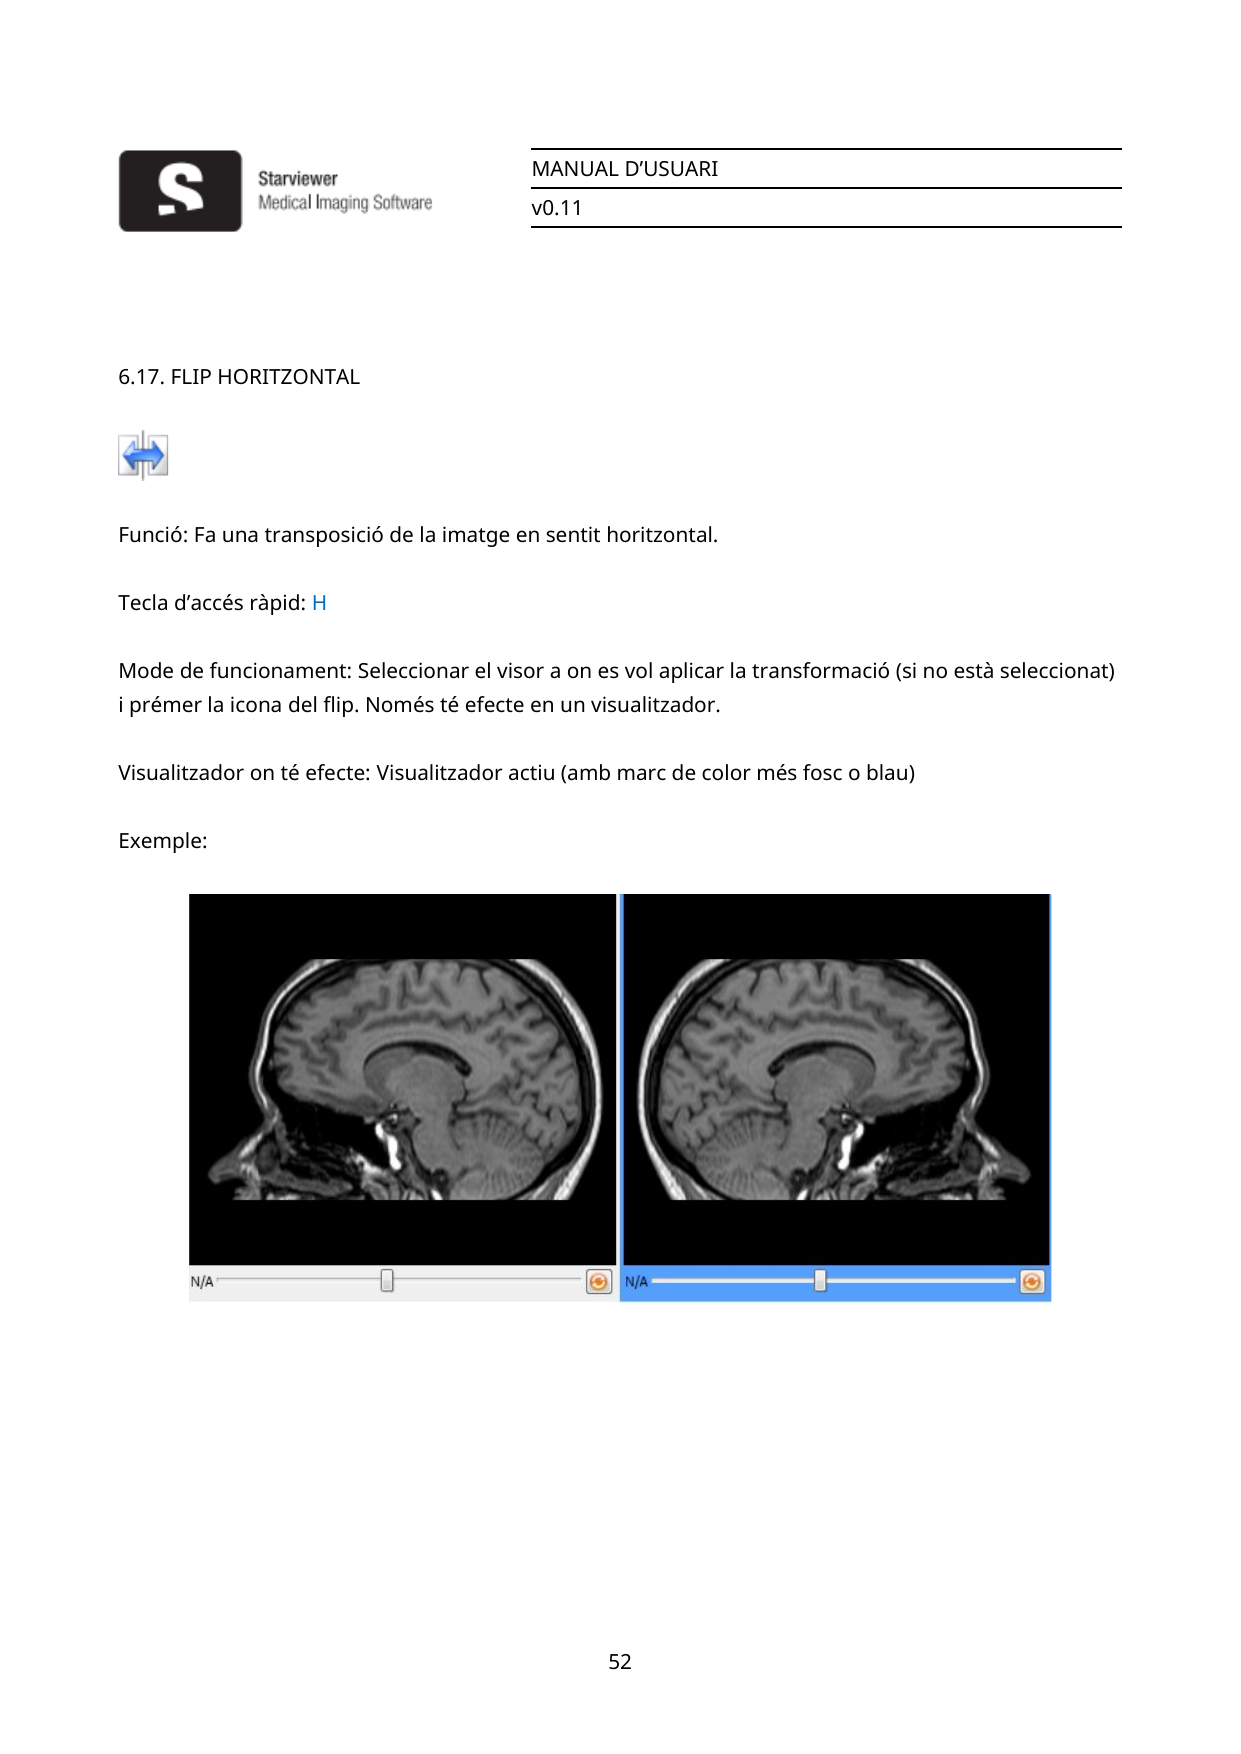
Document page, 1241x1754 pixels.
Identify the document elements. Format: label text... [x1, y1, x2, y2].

text Tecla d’accés ràpid: H [118, 588, 1122, 617]
picture [118, 430, 169, 481]
picture [188, 894, 1052, 1303]
text Visualitzador on té efecte: Visualitzador actiu (amb marc de color més fosc o blau) [118, 758, 1122, 787]
text Exemple: [118, 827, 1122, 855]
text Mode de funcionament: Seleccionar el visor a on es vol aplicar la transformació (si no està seleccionat) i prémer la icona del flip. Només té efecte en un visualitzador. [118, 656, 1122, 719]
text Funció: Fa una transposició de la imatge en sentit horitzontal. [118, 520, 1122, 548]
subtitle Flip horitzontal [118, 362, 1122, 391]
